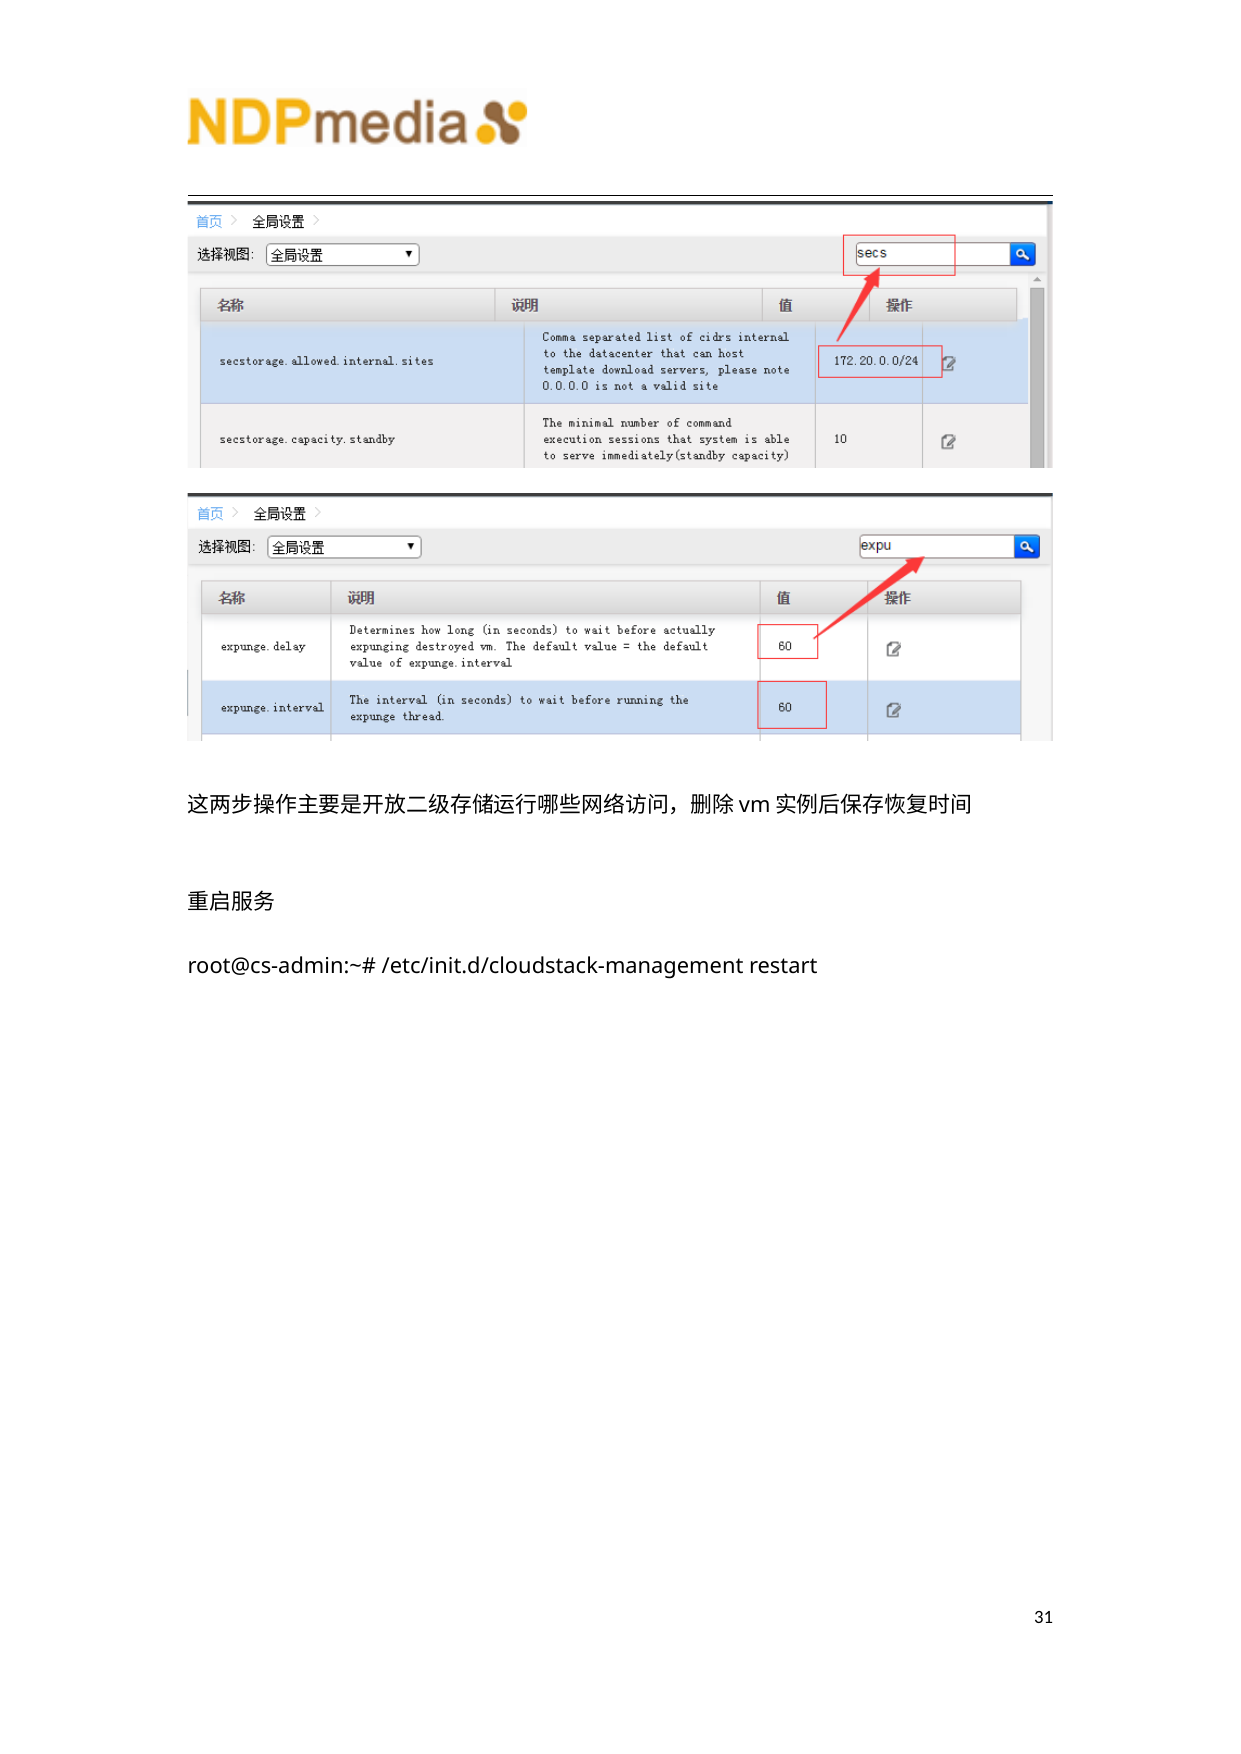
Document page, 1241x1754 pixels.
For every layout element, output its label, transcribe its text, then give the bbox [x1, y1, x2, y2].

picture [187, 493, 1053, 741]
text 这两步操作主要是开放二级存储运行哪些网络访问，删除vm实例后保存恢复时间 [187, 786, 1053, 819]
picture [187, 201, 1053, 468]
text root@cs-admin:~# /etc/init.d/cloudstack-management restart [187, 949, 1053, 981]
text 重启服务 [187, 884, 1053, 916]
picture [187, 88, 528, 147]
